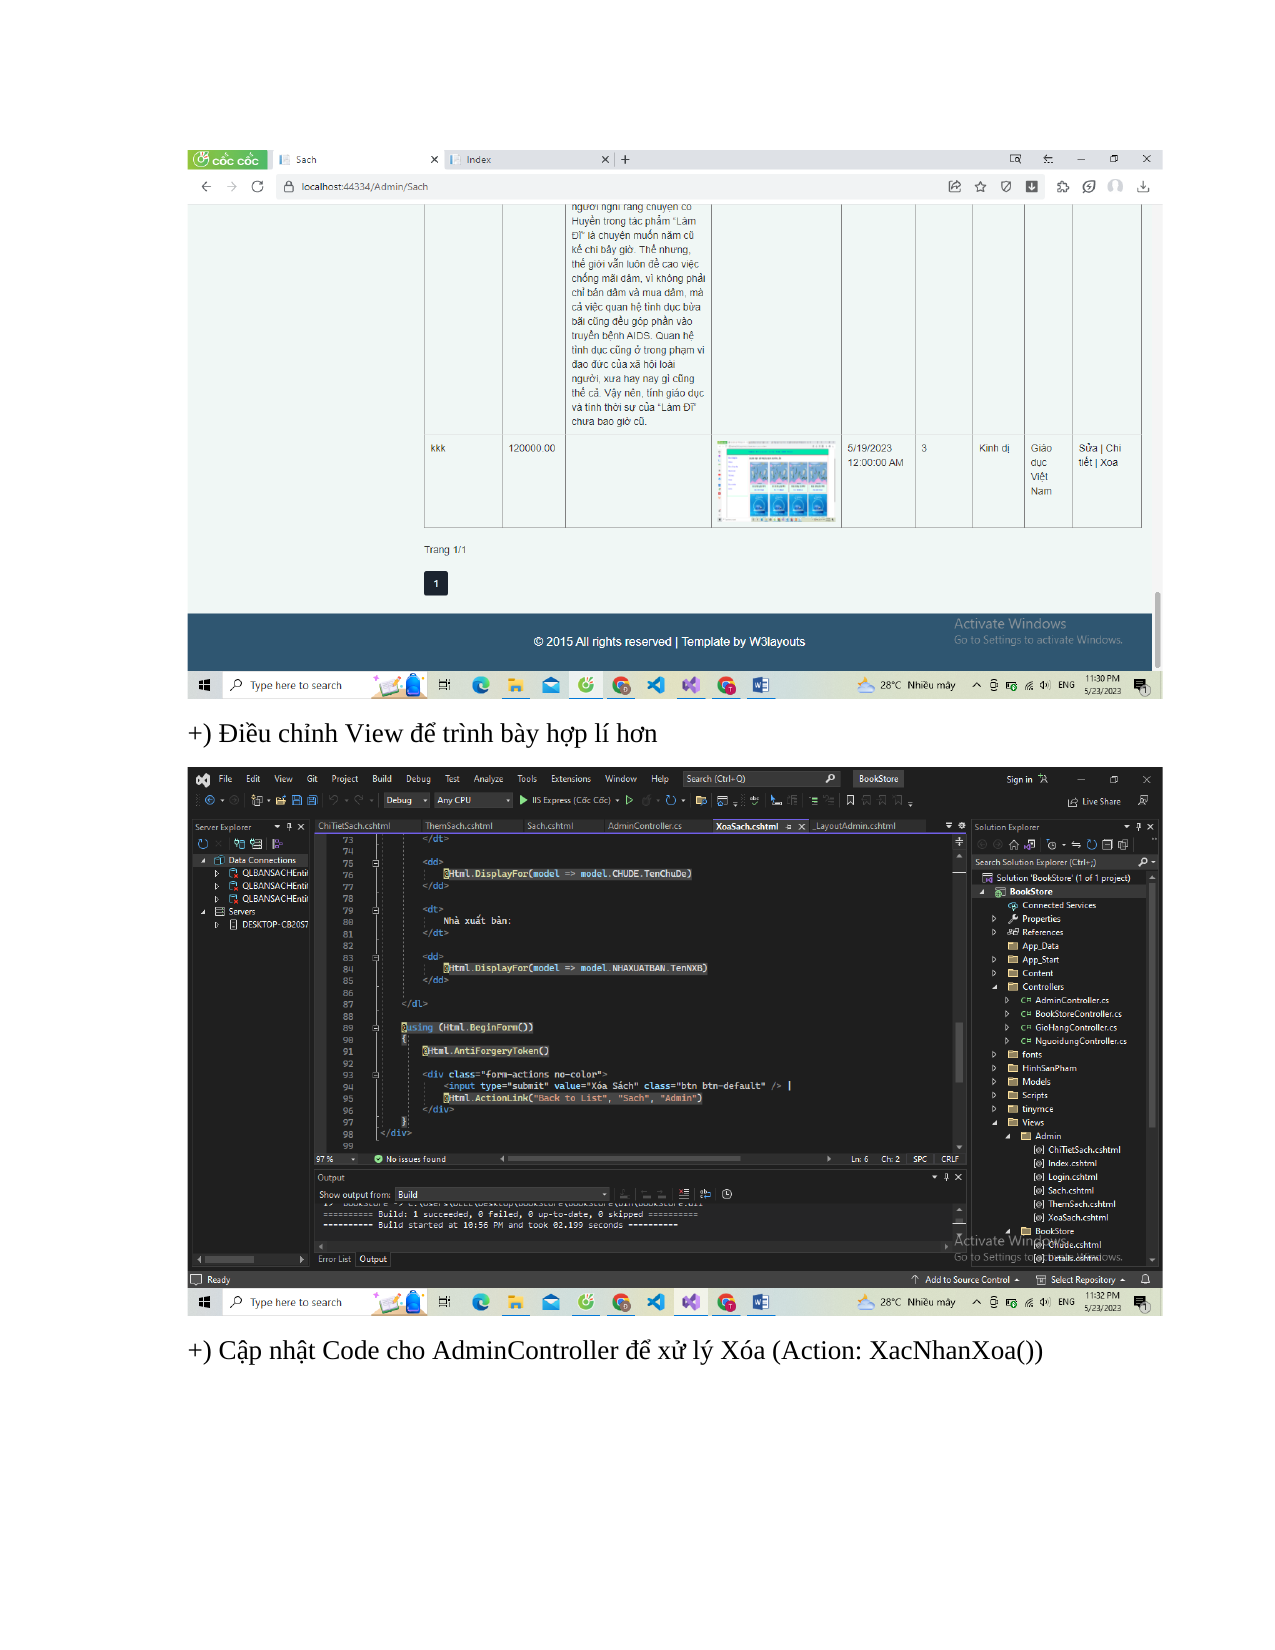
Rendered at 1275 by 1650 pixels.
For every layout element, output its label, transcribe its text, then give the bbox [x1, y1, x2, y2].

text +) Điều chỉnh View để trình bày hợp lí hơn [187, 717, 1125, 748]
picture [187, 150, 1163, 699]
picture [187, 767, 1163, 1316]
text +) Cập nhật Code cho AdminController để xử lý Xóa (Action: XacNhanXoa()) [187, 1334, 1125, 1365]
